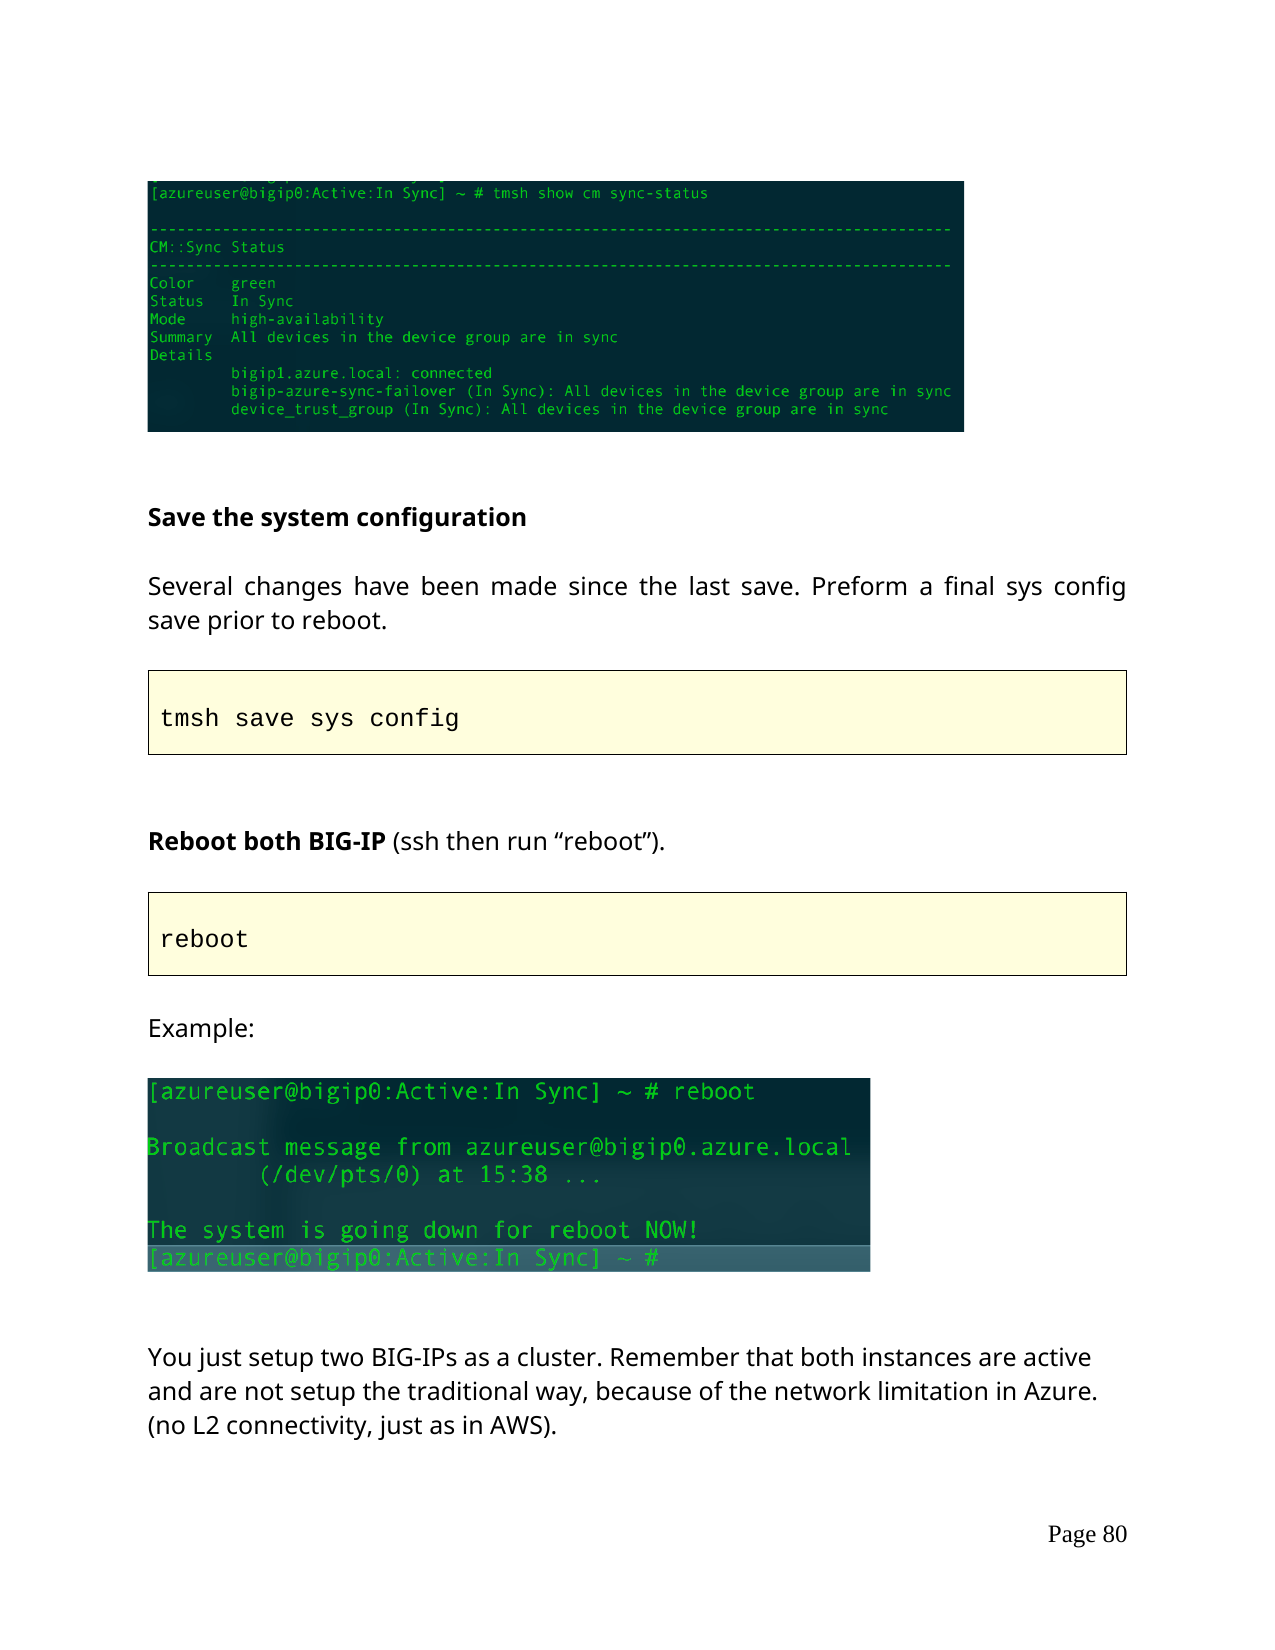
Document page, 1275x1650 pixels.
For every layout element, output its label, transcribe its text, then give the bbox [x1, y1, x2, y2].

picture [151, 314, 157, 323]
text You just setup two BIG-IPs as a cluster. Remember that both instances are active and are not setup the traditional way, because of the network limitation in Azure. (no L2 connectivity, just as in AWS). [148, 1340, 1127, 1442]
picture [356, 1087, 363, 1103]
picture [316, 1087, 321, 1098]
picture [646, 1085, 657, 1097]
picture [475, 191, 482, 197]
picture [147, 266, 177, 275]
text Several changes have been made since the last save. Preform a final sys config save prior to reboot. [148, 568, 1127, 636]
table_header reboot [149, 893, 1126, 975]
text Save the system configuration [148, 500, 1127, 534]
text Example: [148, 1011, 1127, 1044]
table_header tmsh save sys config [149, 671, 1126, 754]
picture [426, 1084, 433, 1098]
picture [147, 1078, 871, 1272]
text Reboot both BIG-IP (ssh then run “reboot”). [148, 823, 1127, 857]
picture [160, 242, 166, 251]
picture [497, 1083, 502, 1098]
